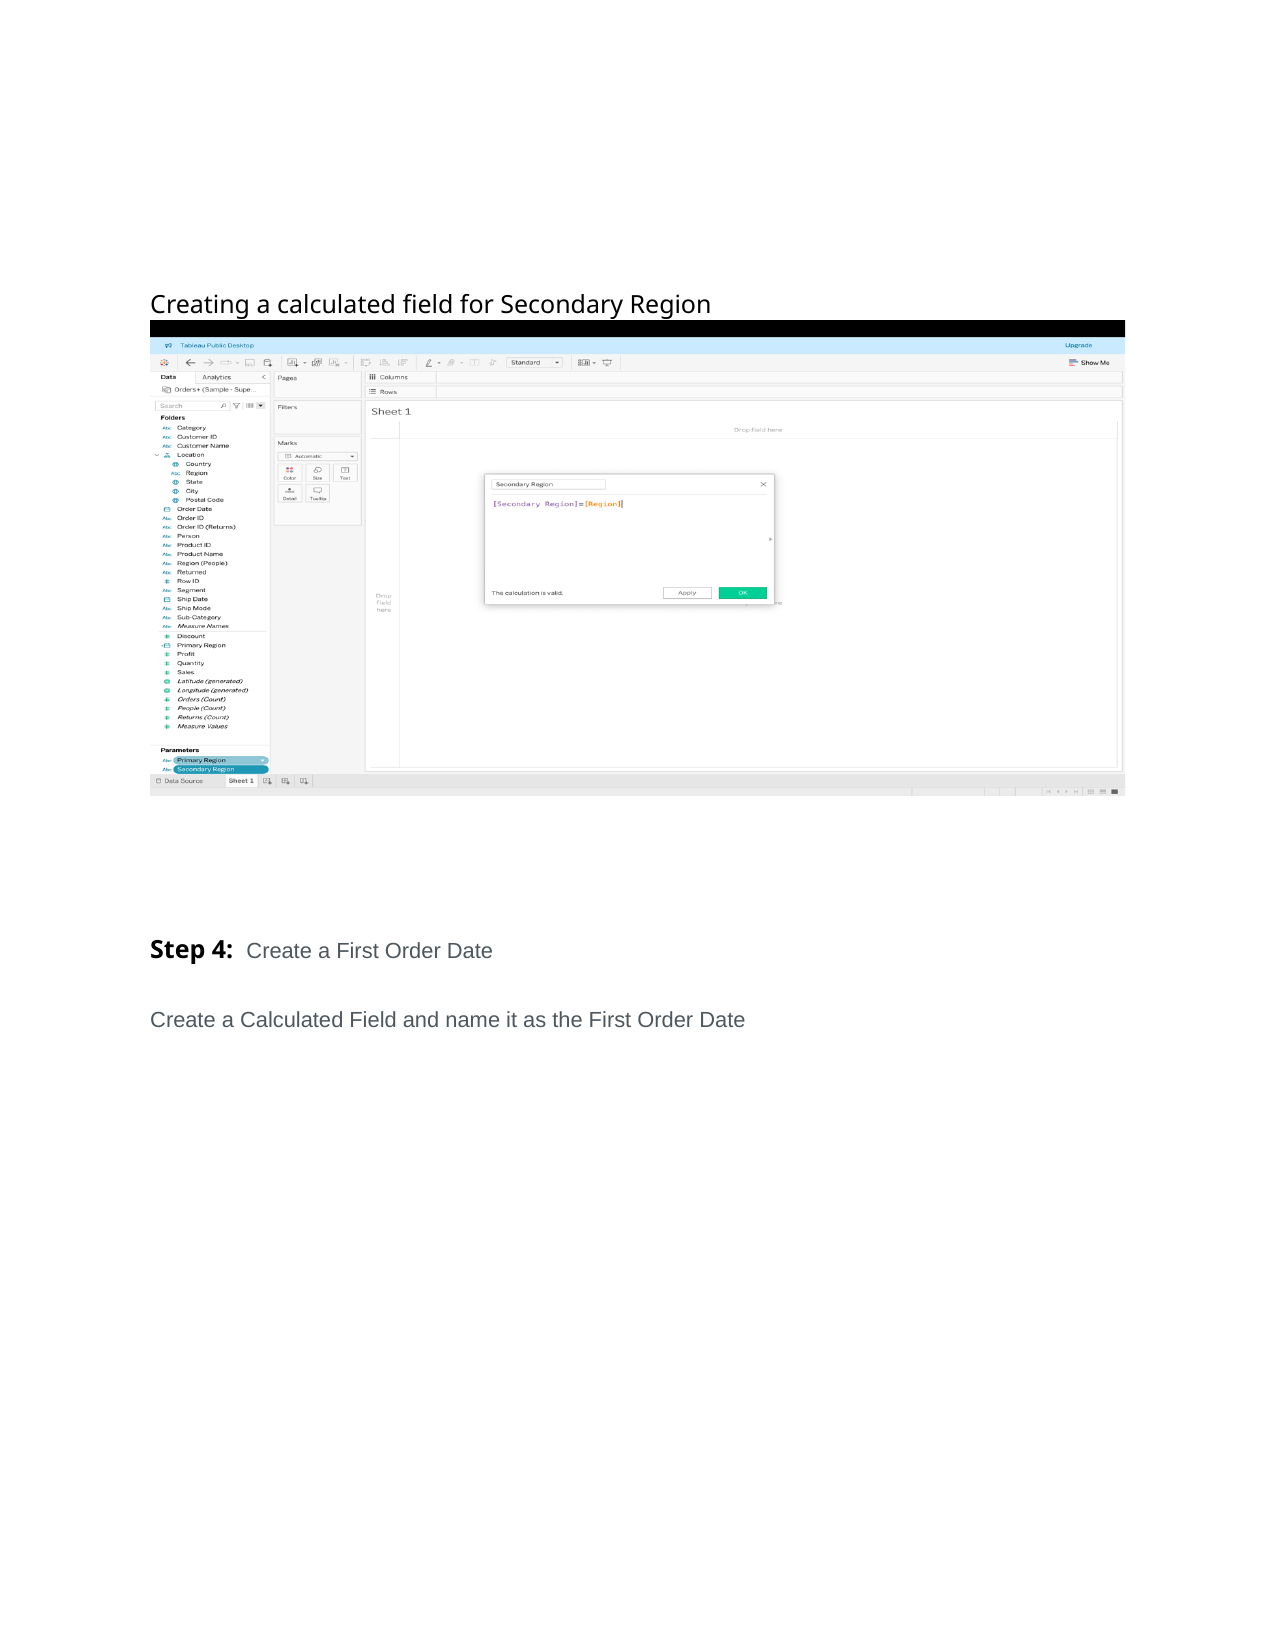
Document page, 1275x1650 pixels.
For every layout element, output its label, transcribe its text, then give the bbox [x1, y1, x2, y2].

text Creating a calculated field for Secondary Region [150, 286, 1125, 320]
text Step 4: Create a First Order Date [150, 932, 1125, 966]
picture [150, 320, 1125, 796]
text Create a Calculated Field and name it as the First Order Date [150, 1006, 1125, 1032]
